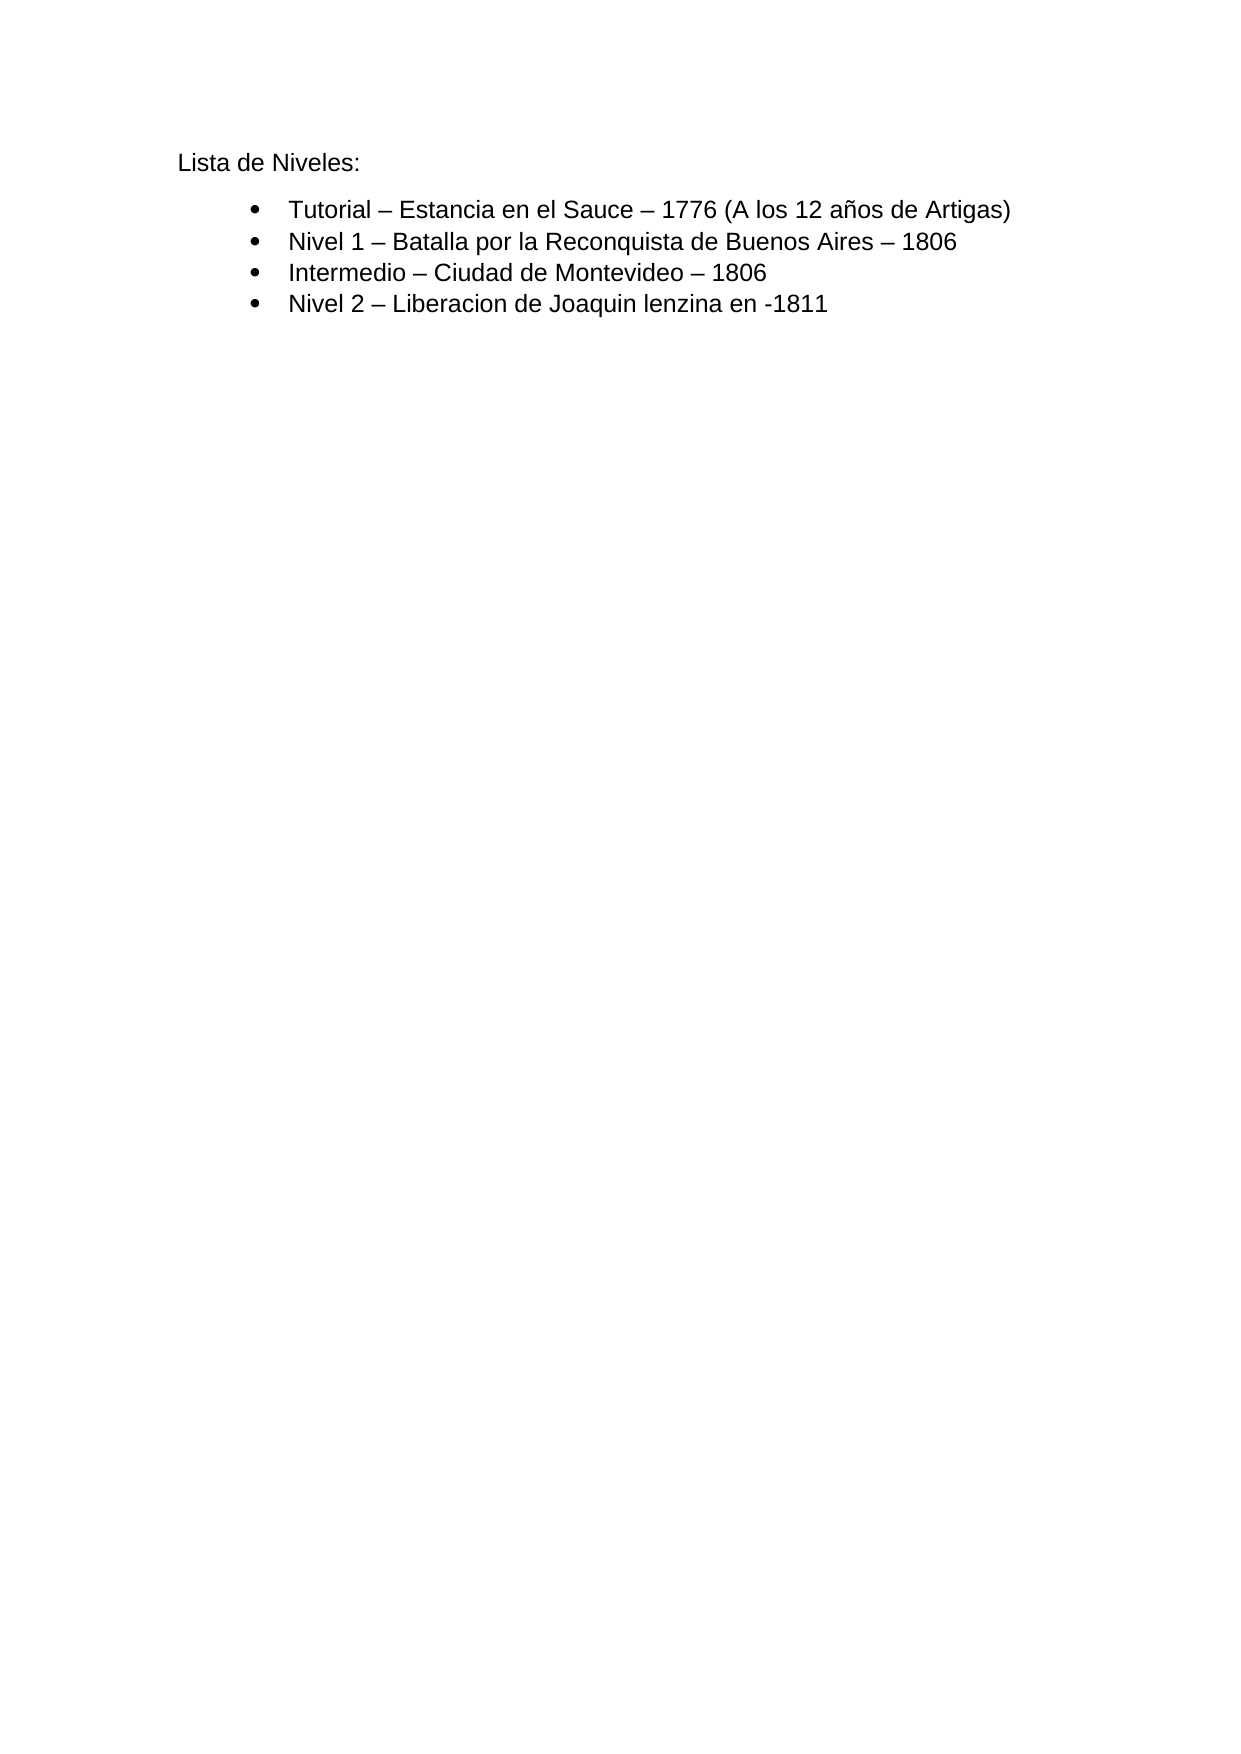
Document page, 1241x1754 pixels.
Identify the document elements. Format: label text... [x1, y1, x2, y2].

list Tutorial – Estancia en el Sauce – 1776 (A los 12 años de Artigas) [251, 195, 1063, 224]
text Lista de Niveles: [177, 148, 1063, 176]
list Nivel 2 – Liberacion de Joaquin lenzina en -1811 [251, 289, 1063, 318]
list Intermedio – Ciudad de Montevideo – 1806 [251, 258, 1063, 286]
list Nivel 1 – Batalla por la Reconquista de Buenos Aires – 1806 [251, 226, 1063, 255]
